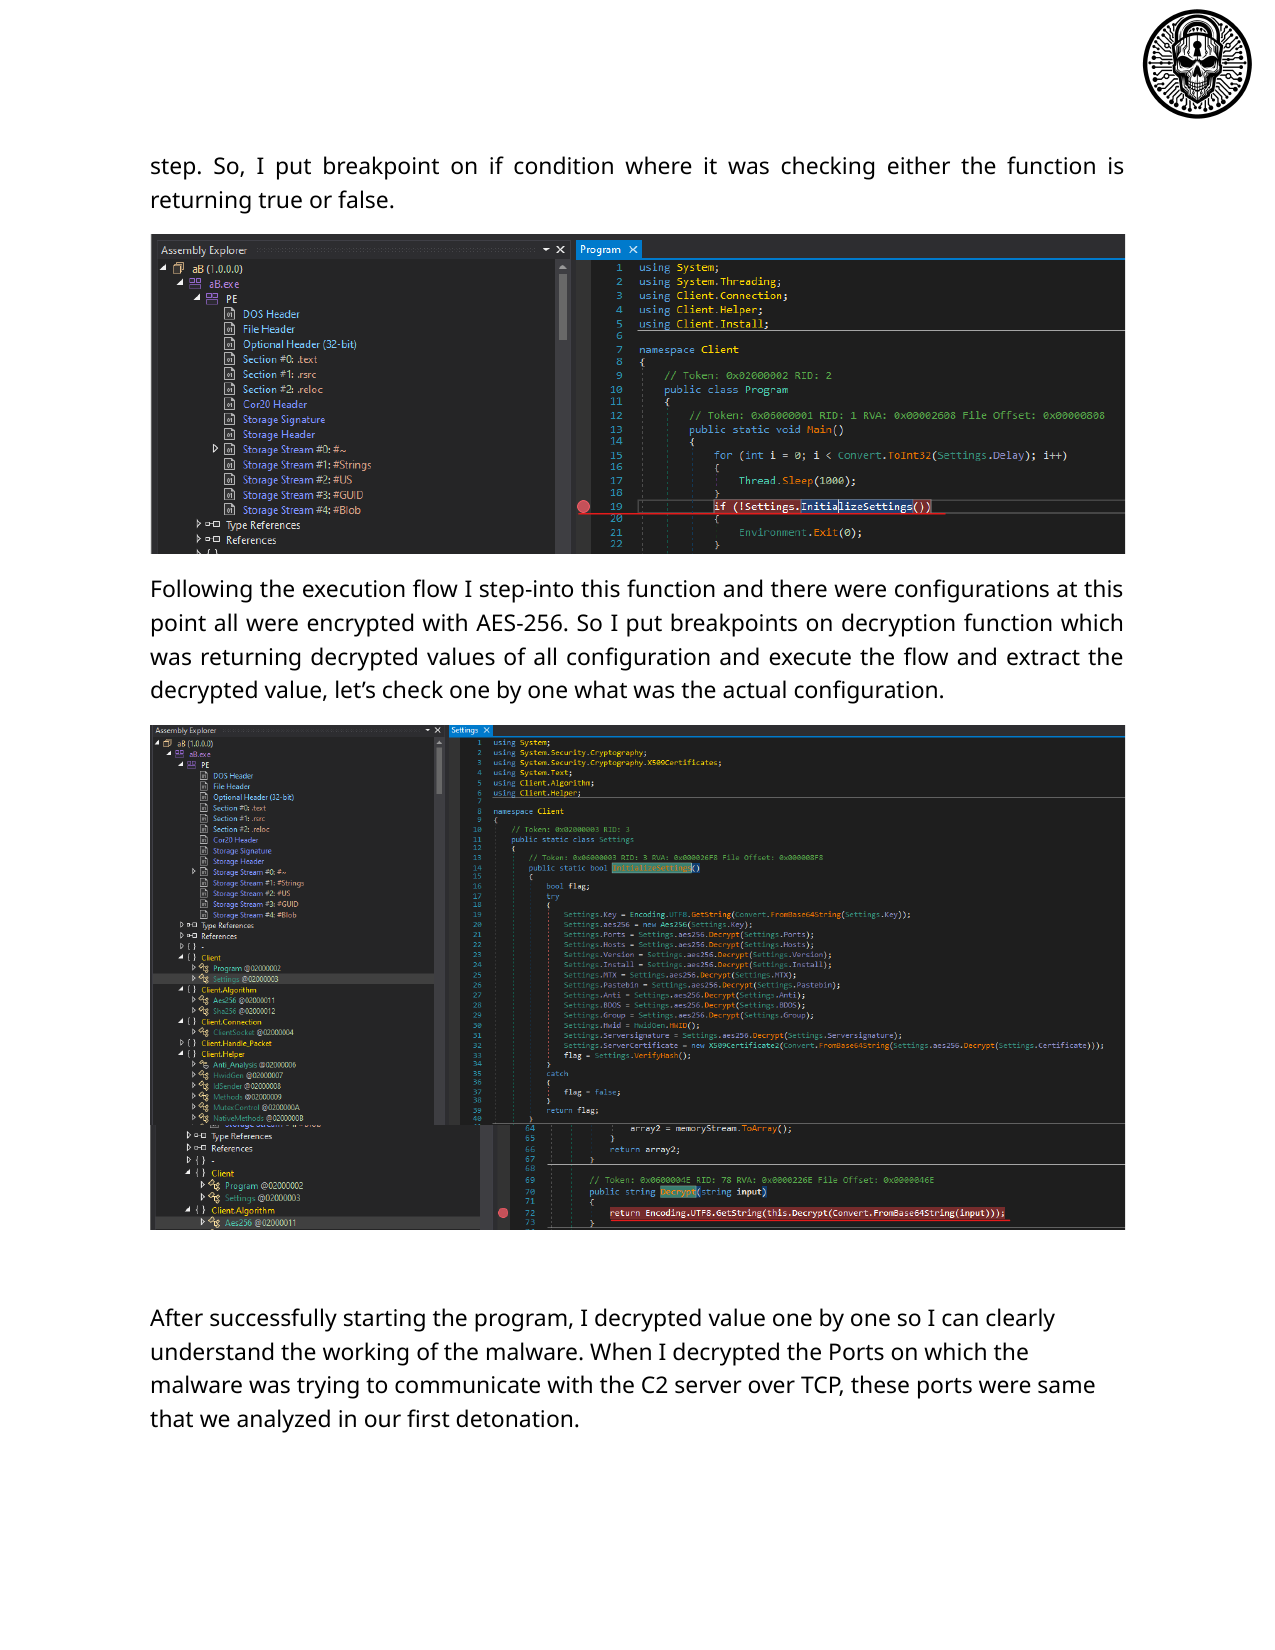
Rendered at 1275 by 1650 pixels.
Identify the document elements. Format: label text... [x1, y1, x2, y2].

text Following the execution flow I step-into this function and there were configurations at this point all were encrypted with AES-256. So I put breakpoints on decryption function which was returning decrypted values of all configuration and execute the flow and extract the decrypted value, let’s check one by one what was the actual configuration. [150, 573, 1125, 706]
picture [150, 234, 1125, 554]
picture [1138, 0, 1262, 123]
picture [150, 725, 1125, 1230]
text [150, 150, 1125, 215]
text After successfully starting the program, I decrypted value one by one so I can clearly understand the working of the malware. When I decrypted the Ports on which the malware was trying to communicate with the C2 server over TCP, these ports were same that we analyzed in our first detonation. [150, 1302, 1125, 1434]
